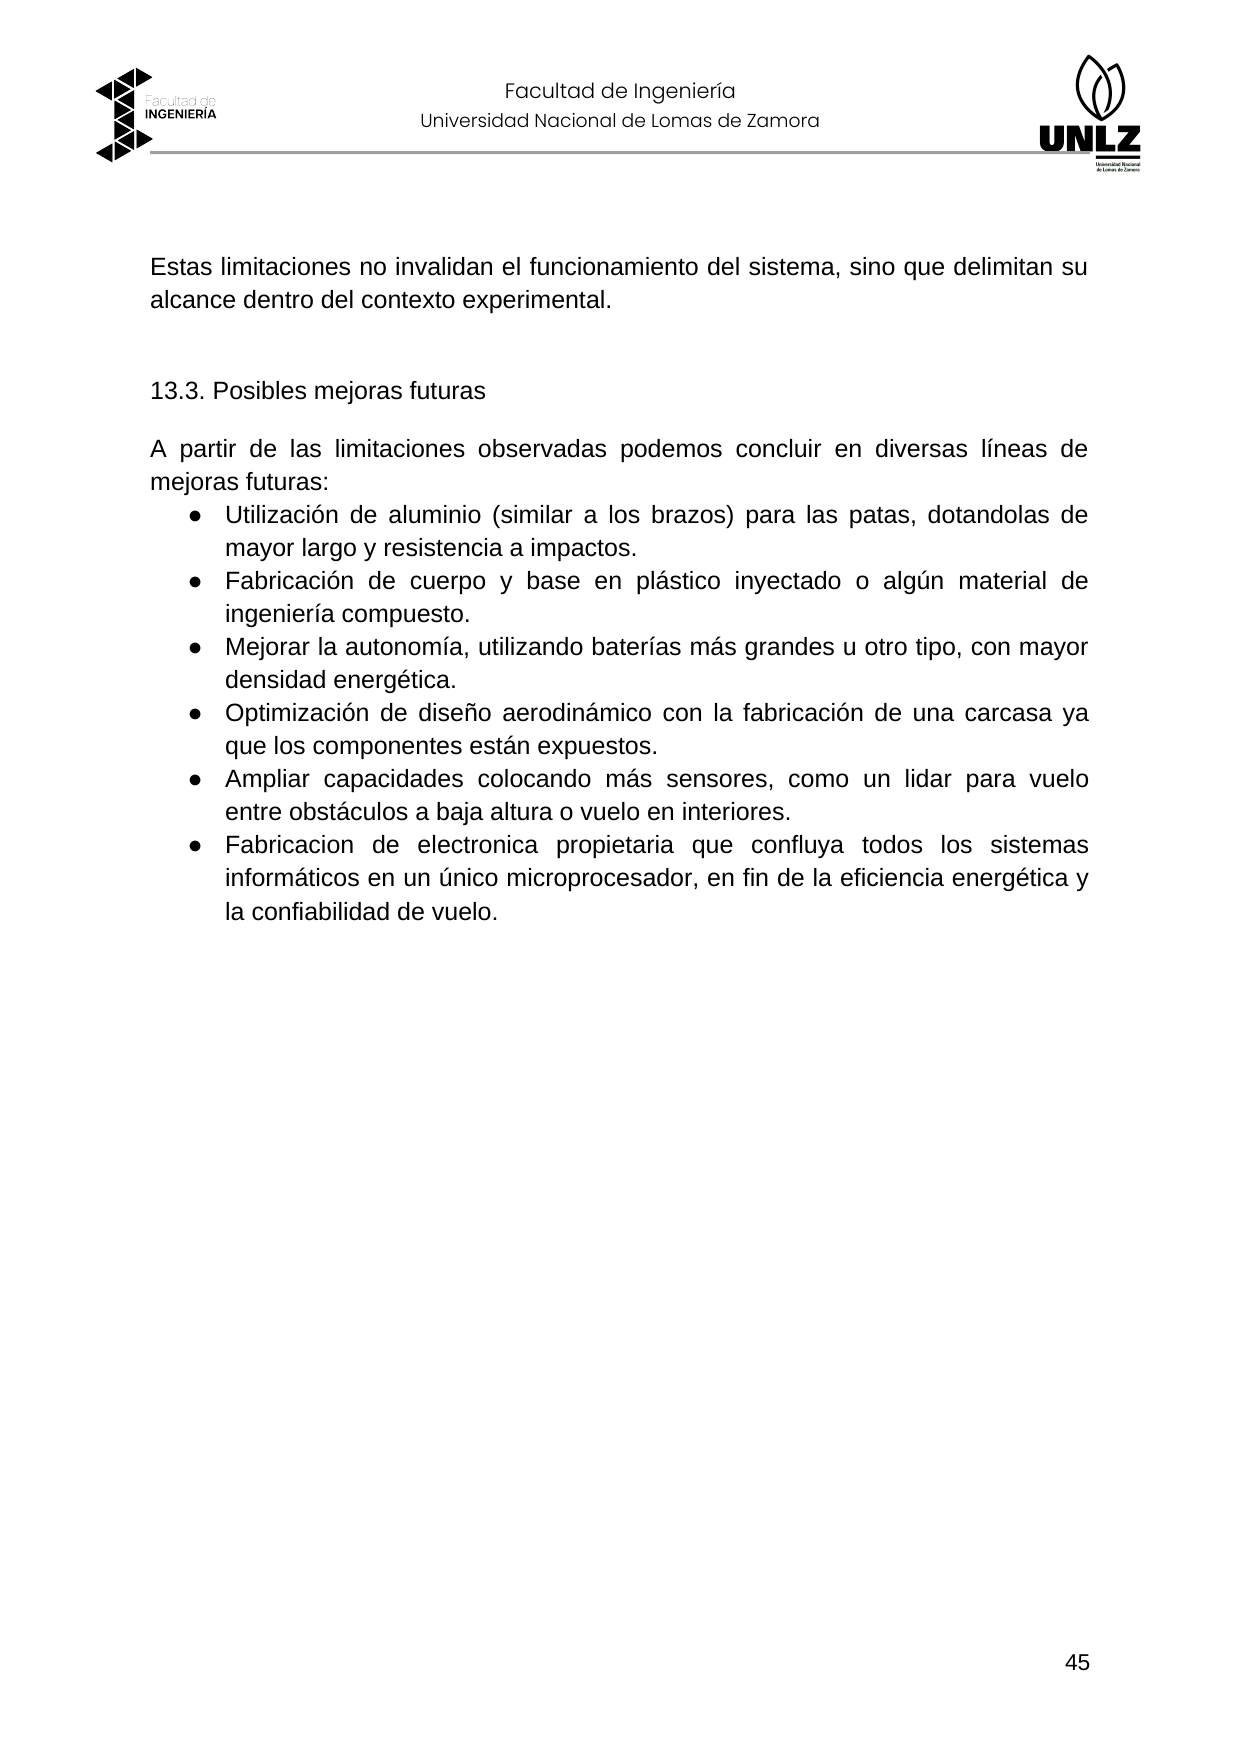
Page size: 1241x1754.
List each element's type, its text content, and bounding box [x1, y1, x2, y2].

list Fabricacion de electronica propietaria que confluya todos los sistemas informáticos en un único microprocesador, en fin de la eficiencia energética y la confiabilidad de vuelo. [187, 830, 1090, 925]
picture [75, 53, 229, 173]
list Fabricación de cuerpo y base en plástico inyectado o algún material de ingeniería compuesto. [187, 566, 1090, 628]
subtitle 13.3. Posibles mejoras futuras [150, 343, 1090, 405]
list Ampliar capacidades colocando más sensores, como un lidar para vuelo entre obstáculos a baja altura o vuelo en interiores. [187, 764, 1090, 826]
text Estas limitaciones no invalidan el funcionamiento del sistema, sino que delimitan su alcance dentro del contexto experimental. [150, 252, 1090, 314]
list Optimización de diseño aerodinámico con la fabricación de una carcasa ya que los componentes están expuestos. [187, 698, 1090, 760]
list Utilización de aluminio (similar a los brazos) para las patas, dotandolas de mayor largo y resistencia a impactos. [187, 500, 1090, 562]
text A partir de las limitaciones observadas podemos concluir en diversas líneas de mejoras futuras: [150, 434, 1090, 496]
list Mejorar la autonomía, utilizando baterías más grandes u otro tipo, con mayor densidad energética. [187, 632, 1090, 694]
picture [1025, 48, 1155, 178]
